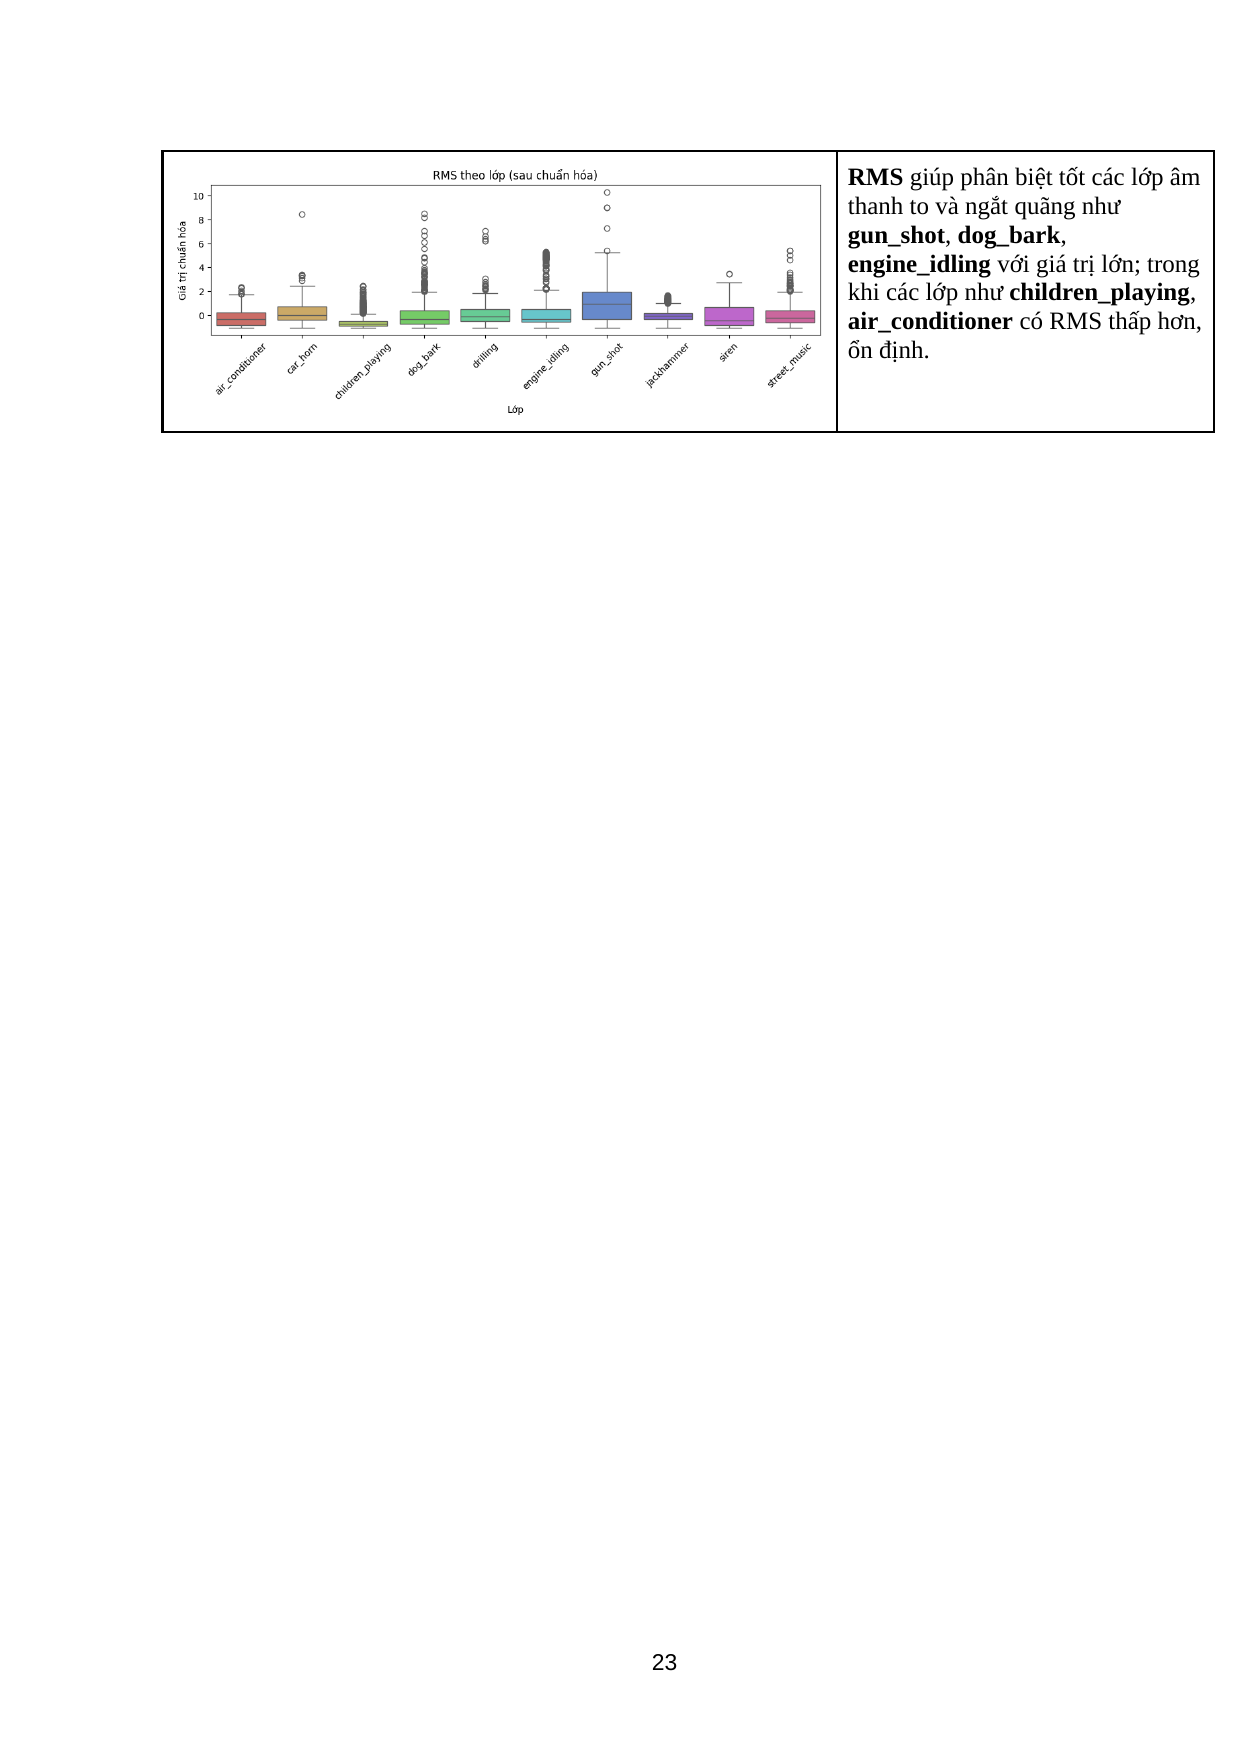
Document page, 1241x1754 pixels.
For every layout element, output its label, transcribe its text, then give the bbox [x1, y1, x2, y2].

picture [172, 162, 826, 421]
table_cell [164, 152, 836, 431]
table_cell RMS giúp phân biệt tốt các lớp âm thanh to và ngắt quãng như gun_shot, dog_bark, engine_idling với giá trị lớn; trong khi các lớp như children_playing, air_conditioner có RMS thấp hơn, ổn định. [838, 152, 1213, 431]
